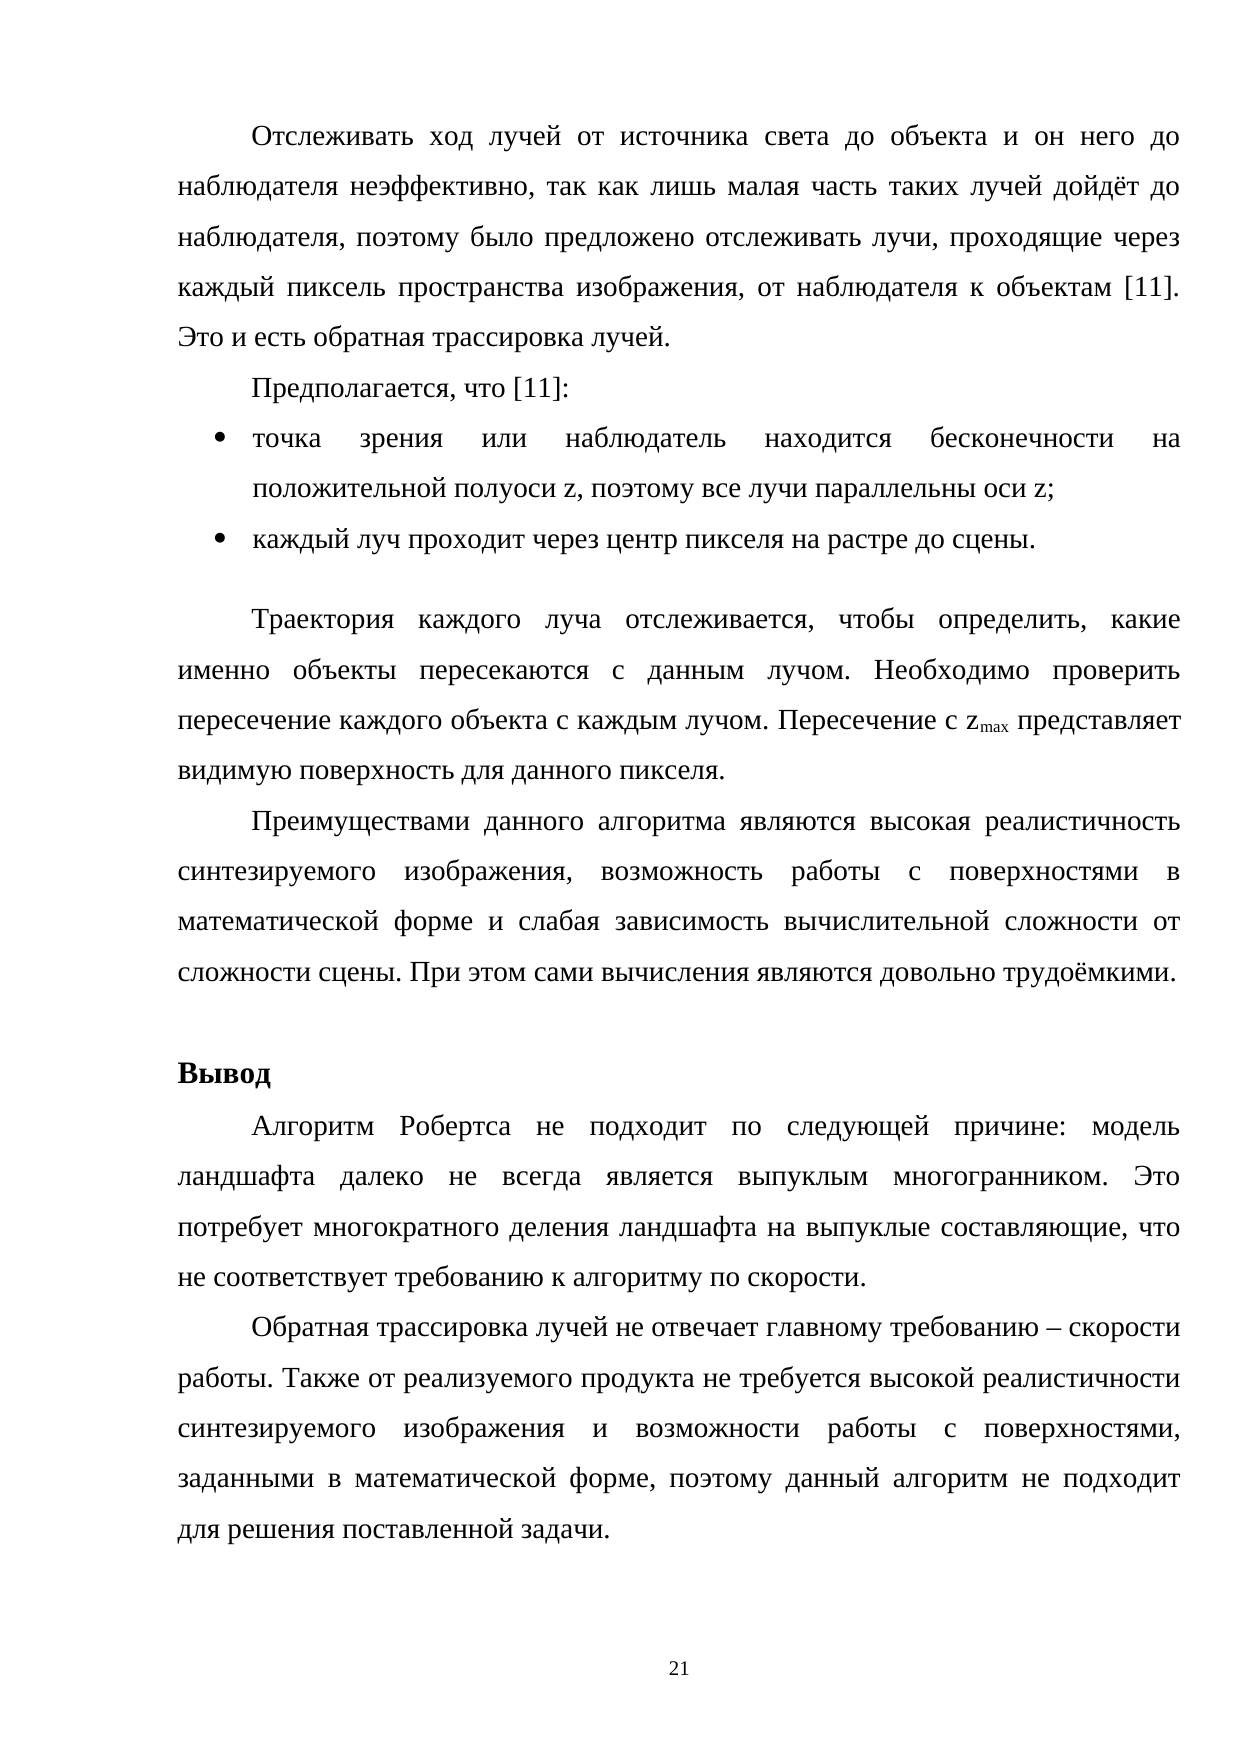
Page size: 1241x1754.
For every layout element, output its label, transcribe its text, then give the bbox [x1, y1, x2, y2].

text Обратная трассировка лучей не отвечает главному требованию – скорости работы. Также от реализуемого продукта не требуется высокой реалистичности синтезируемого изображения и возможности работы с поверхностями, заданными в математической форме, поэтому данный алгоритм не подходит для решения поставленной задачи. [177, 1309, 1181, 1544]
list каждый луч проходит через центр пикселя на растре до сцены. [215, 521, 1181, 554]
text Вывод [177, 1054, 1181, 1090]
text Преимуществами данного алгоритма являются высокая реалистичность синтезируемого изображения, возможность работы с поверхностями в математической форме и слабая зависимость вычислительной сложности от сложности сцены. При этом сами вычисления являются довольно трудоёмкими. [177, 803, 1181, 987]
text Предполагается, что [11]: [177, 370, 1181, 403]
list точка зрения или наблюдатель находится бесконечности на положительной полуоси z, поэтому все лучи параллельны оси z; [215, 420, 1181, 504]
text Траектория каждого луча отслеживается, чтобы определить, какие именно объекты пересекаются с данным лучом. Необходимо проверить пересечение каждого объекта с каждым лучом. Пересечение с zmax представляет видимую поверхность для данного пикселя. [177, 602, 1181, 786]
text Алгоритм Робертса не подходит по следующей причине: модель ландшафта далеко не всегда является выпуклым многогранником. Это потребует многократного деления ландшафта на выпуклые составляющие, что не соответствует требованию к алгоритму по скорости. [177, 1108, 1181, 1293]
text Отслеживать ход лучей от источника света до объекта и он него до наблюдателя неэффективно, так как лишь малая часть таких лучей дойдёт до наблюдателя, поэтому было предложено отслеживать лучи, проходящие через каждый пиксель пространства изображения, от наблюдателя к объектам [11]. Это и есть обратная трассировка лучей. [177, 118, 1181, 353]
